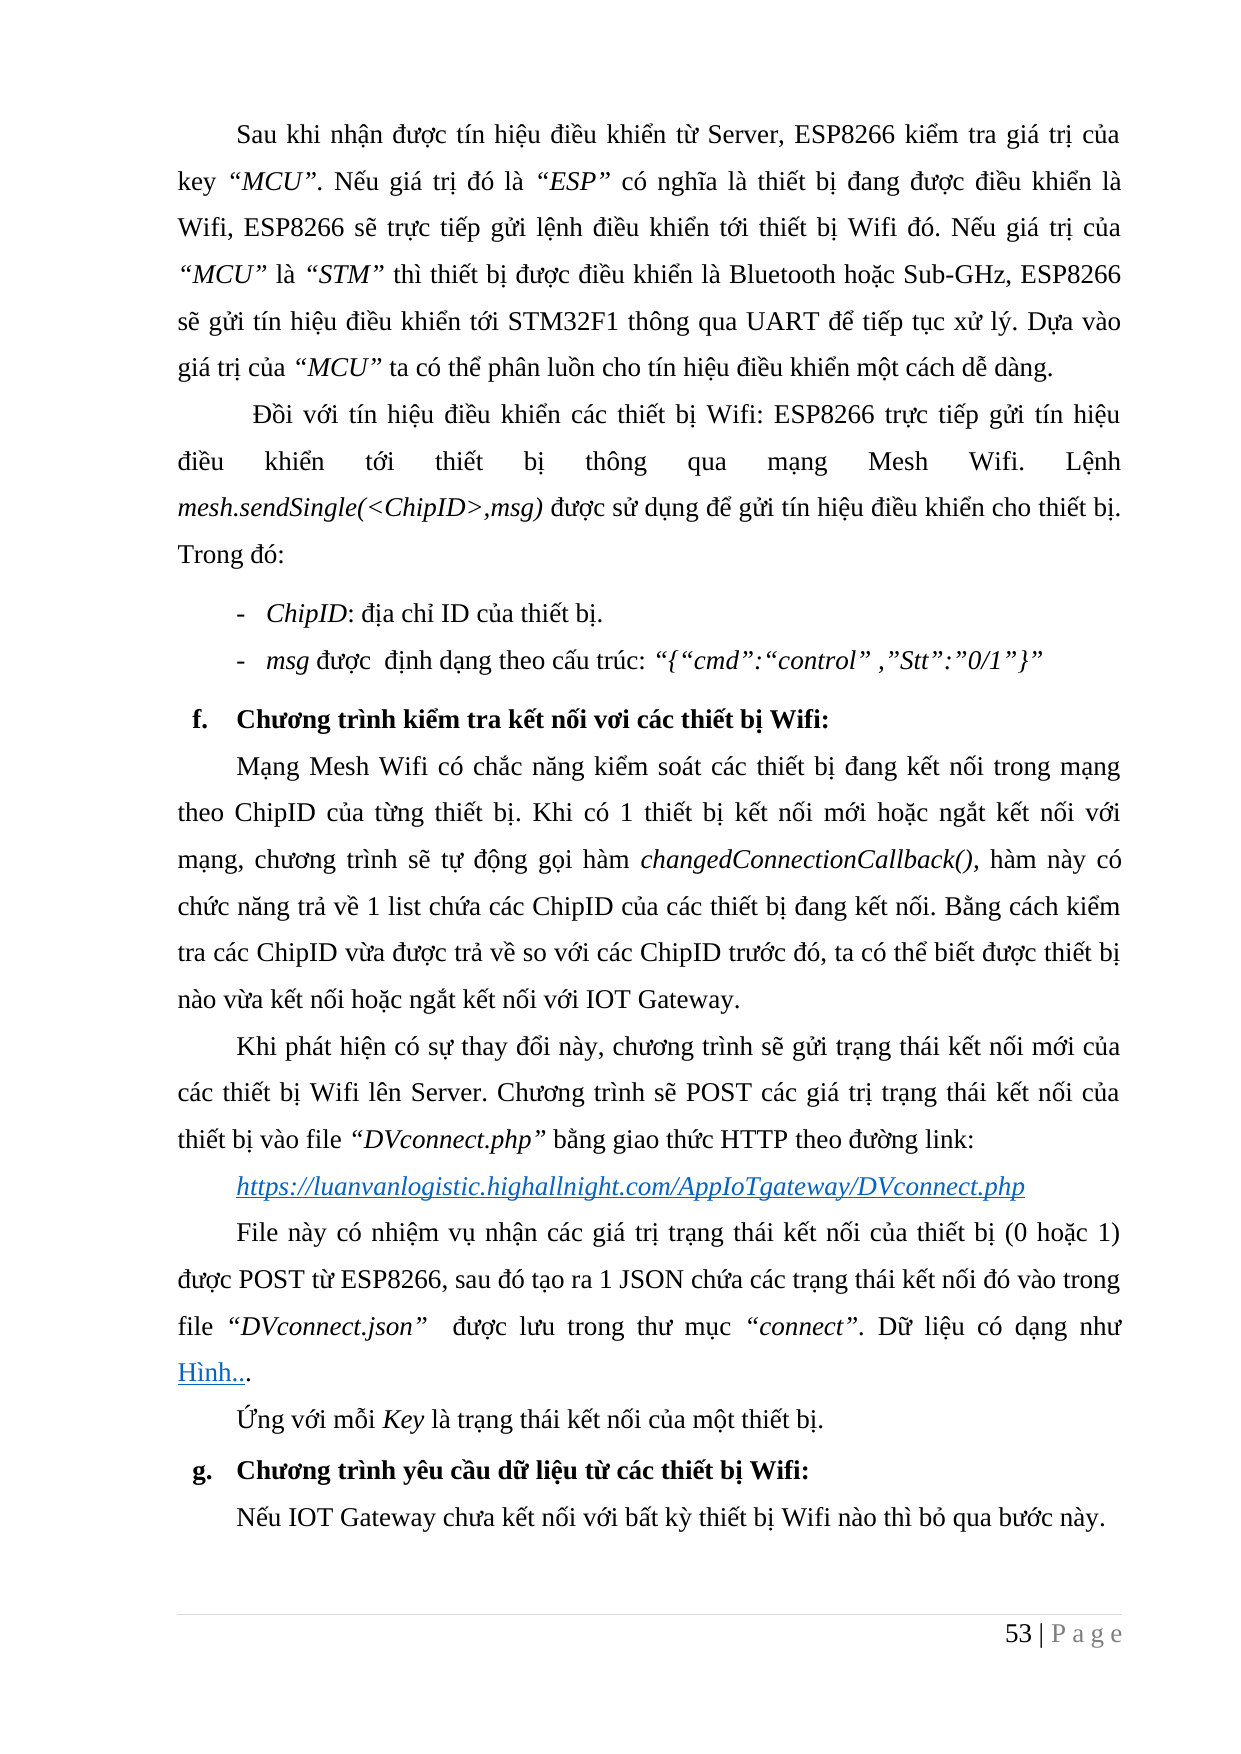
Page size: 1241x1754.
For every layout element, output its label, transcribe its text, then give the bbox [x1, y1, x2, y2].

text Ứng với mỗi Key là trạng thái kết nối của một thiết bị. [236, 1403, 1122, 1434]
text Đồi với tín hiệu điều khiển các thiết bị Wifi: ESP8266 trực tiếp gửi tín hiệu điều khiển tới thiết bị thông qua mạng Mesh Wifi. Lệnh mesh.sendSingle(<ChipID>,msg) được sử dụng để gửi tín hiệu điều khiển cho thiết bị. Trong đó: [177, 398, 1122, 569]
text Khi phát hiện có sự thay đổi này, chương trình sẽ gửi trạng thái kết nối mới của các thiết bị Wifi lên Server. Chương trình sẽ POST các giá trị trạng thái kết nối của thiết bị vào file “DVconnect.php” bằng giao thức HTTP theo đường link: [177, 1030, 1122, 1154]
subtitle Chương trình yêu cầu dữ liệu từ các thiết bị Wifi: [192, 1454, 1122, 1485]
text Nếu IOT Gateway chưa kết nối với bất kỳ thiết bị Wifi nào thì bỏ qua bước này. [236, 1501, 1122, 1532]
text Sau khi nhận được tín hiệu điều khiển từ Server, ESP8266 kiểm tra giá trị của key “MCU”. Nếu giá trị đó là “ESP” có nghĩa là thiết bị đang được điều khiển là Wifi, ESP8266 sẽ trực tiếp gửi lệnh điều khiển tới thiết bị Wifi đó. Nếu giá trị của “MCU” là “STM” thì thiết bị được điều khiển là Bluetooth hoặc Sub-GHz, ESP8266 sẽ gửi tín hiệu điều khiển tới STM32F1 thông qua UART để tiếp tục xử lý. Dựa vào giá trị của “MCU” ta có thể phân luồn cho tín hiệu điều khiển một cách dễ dàng. [177, 118, 1122, 383]
text File này có nhiệm vụ nhận các giá trị trạng thái kết nối của thiết bị (0 hoặc 1) được POST từ ESP8266, sau đó tạo ra 1 JSON chứa các trạng thái kết nối đó vào trong file “DVconnect.json” được lưu trong thư mục “connect”. Dữ liệu có dạng như Hình... [177, 1216, 1122, 1388]
text Mạng Mesh Wifi có chắc năng kiểm soát các thiết bị đang kết nối trong mạng theo ChipID của từng thiết bị. Khi có 1 thiết bị kết nối mới hoặc ngắt kết nối với mạng, chương trình sẽ tự động gọi hàm changedConnectionCallback(), hàm này có chức năng trả về 1 list chứa các ChipID của các thiết bị đang kết nối. Bằng cách kiểm tra các ChipID vừa được trả về so với các ChipID trước đó, ta có thể biết được thiết bị nào vừa kết nối hoặc ngắt kết nối với IOT Gateway. [177, 750, 1122, 1014]
subtitle Chương trình kiểm tra kết nối vơi các thiết bị Wifi: [192, 703, 1122, 734]
list msg được định dạng theo cấu trúc: “{“cmd”:“control” ,”Stt”:”0/1”}” [236, 644, 1122, 675]
list ChipID: địa chỉ ID của thiết bị. [236, 597, 1122, 628]
text https://luanvanlogistic.highallnight.com/AppIoTgateway/DVconnect.php [177, 1170, 1122, 1201]
